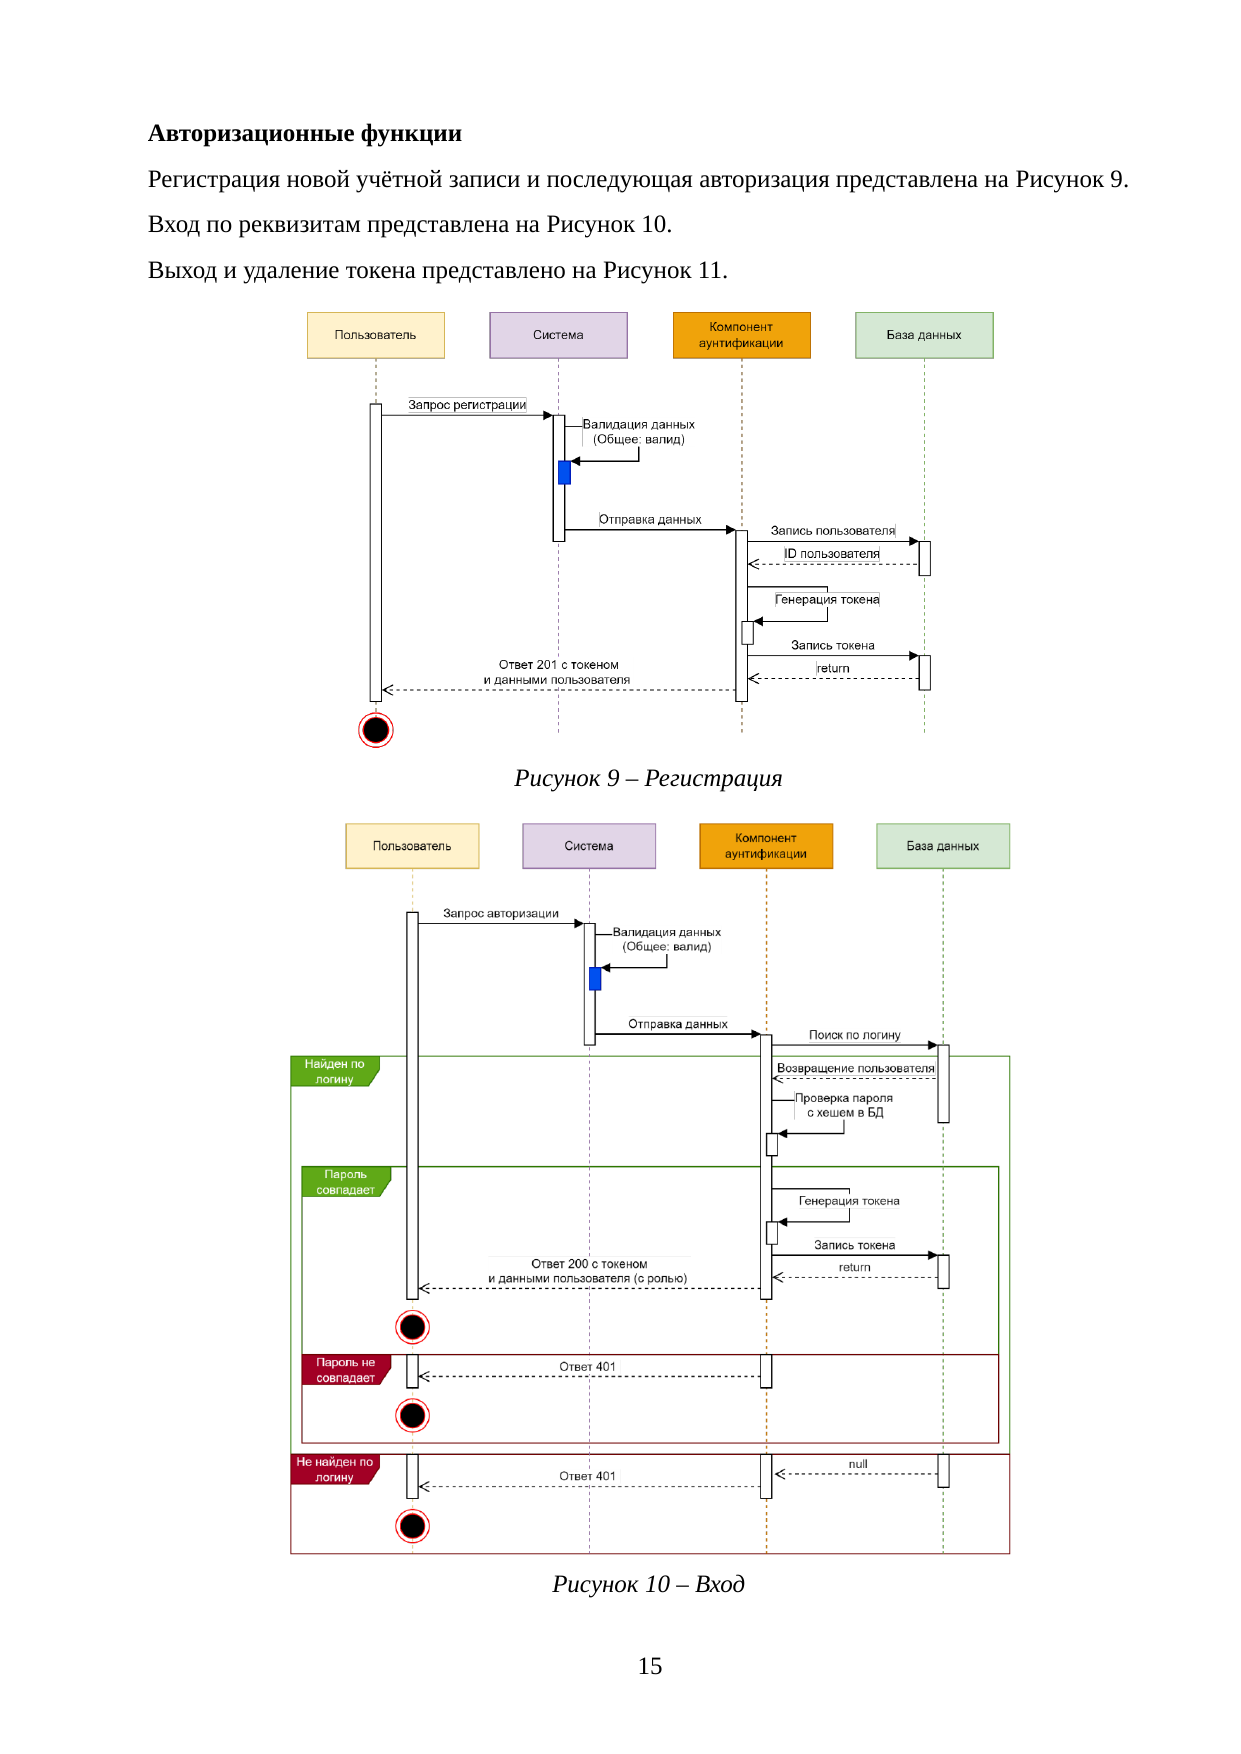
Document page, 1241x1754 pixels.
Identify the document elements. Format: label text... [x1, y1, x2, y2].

text Рисунок 10 – Вход [148, 1569, 1152, 1598]
text Выход и удаление токена представлено на Рисунок 11. [148, 255, 1152, 283]
text Вход по реквизитам представлена на Рисунок 10. [148, 209, 1152, 238]
text Регистрация новой учётной записи и последующая авторизация представлена на Рисунок 9. [148, 164, 1152, 192]
text Рисунок 9 – Регистрация [148, 763, 1152, 792]
picture [295, 300, 1005, 759]
subtitle Авторизационные функции [148, 118, 1152, 147]
picture [279, 812, 1020, 1565]
